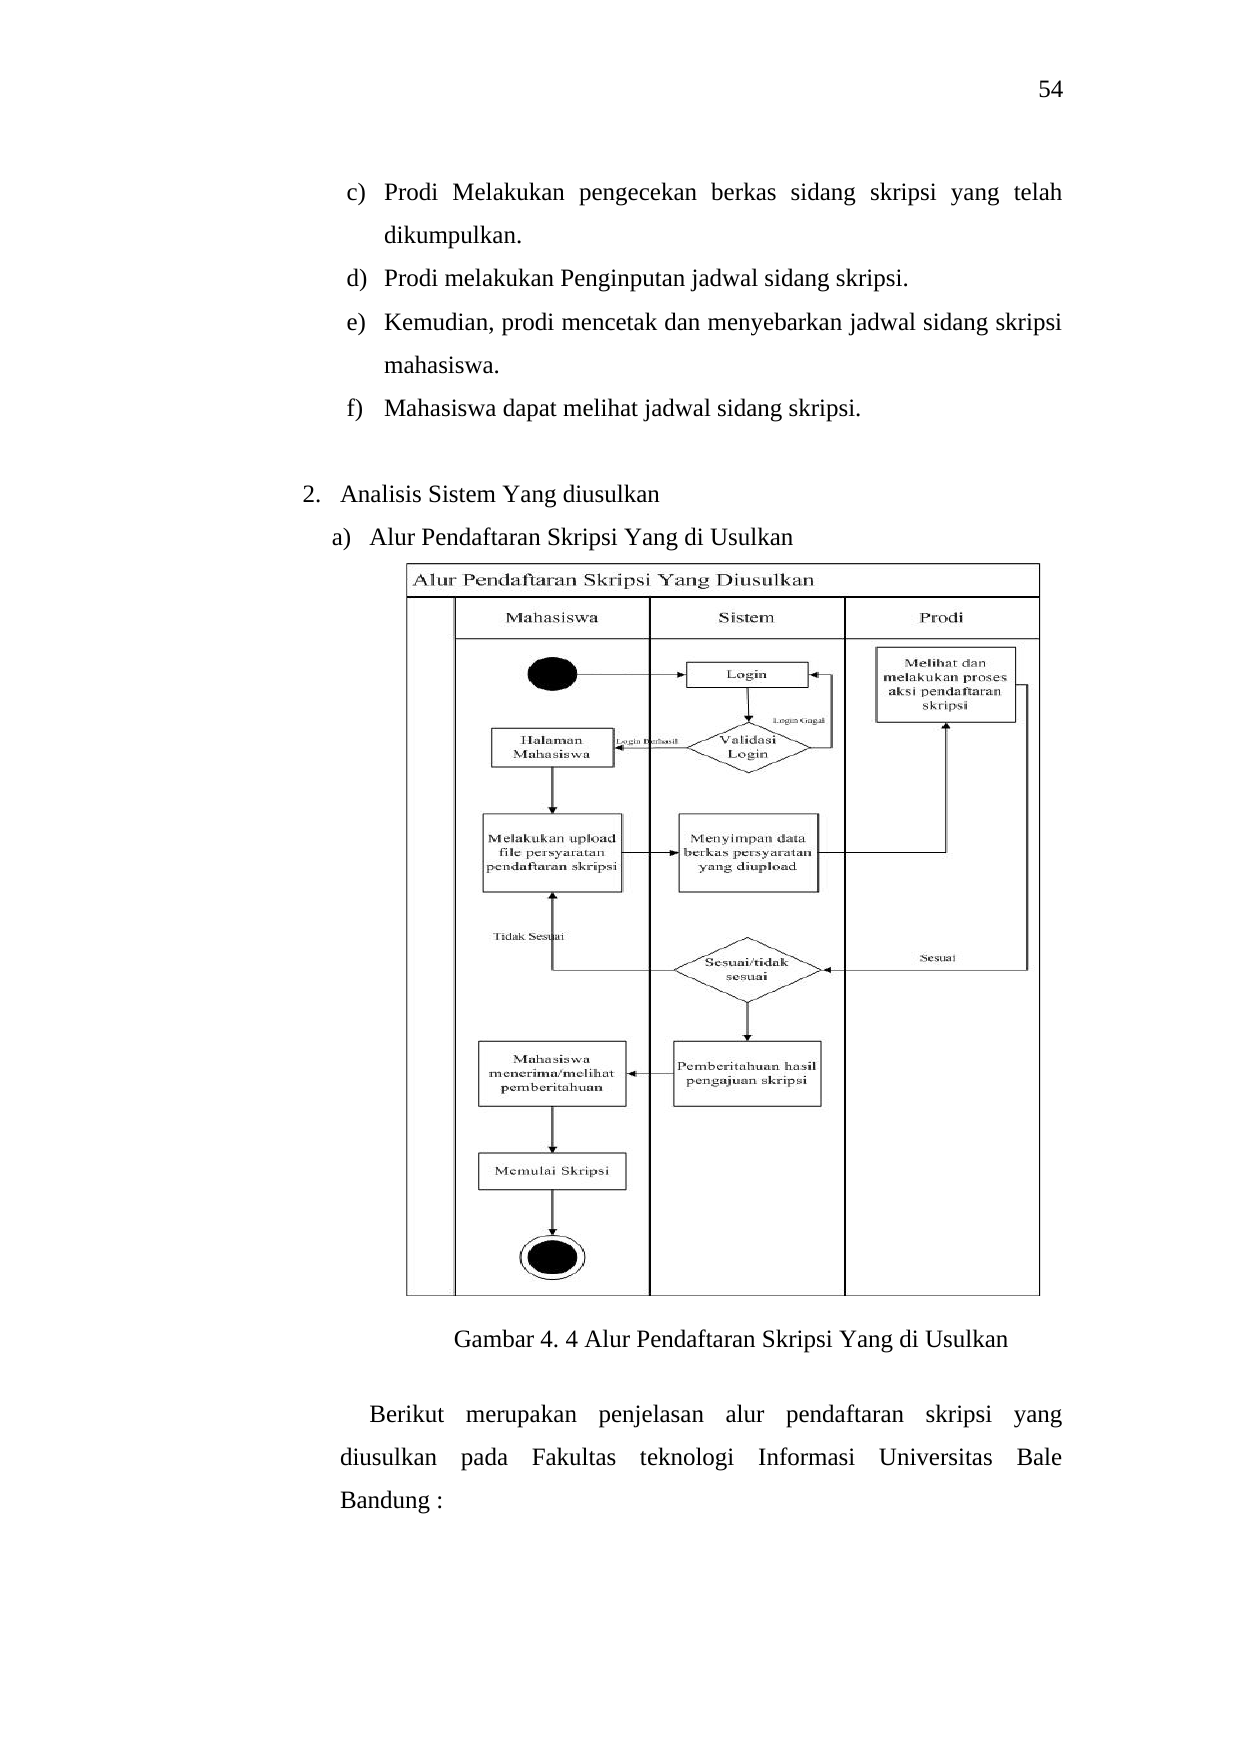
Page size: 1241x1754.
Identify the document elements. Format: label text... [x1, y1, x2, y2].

list Analisis Sistem Yang diusulkan [302, 479, 1063, 508]
list Mahasiswa dapat melihat jadwal sidang skripsi. [346, 393, 1063, 422]
picture [406, 563, 1041, 1296]
list Alur Pendaftaran Skripsi Yang di Usulkan [332, 522, 1063, 551]
list Berikut merupakan penjelasan alur pendaftaran skripsi yang diusulkan pada Fakultas teknologi Informasi Universitas Bale Bandung : [340, 1399, 1063, 1514]
list Prodi melakukan Penginputan jadwal sidang skripsi. [346, 263, 1063, 292]
list Prodi Melakukan pengecekan berkas sidang skripsi yang telah dikumpulkan. [346, 177, 1063, 249]
list Kemudian, prodi mencetak dan menyebarkan jadwal sidang skripsi mahasiswa. [346, 307, 1063, 378]
